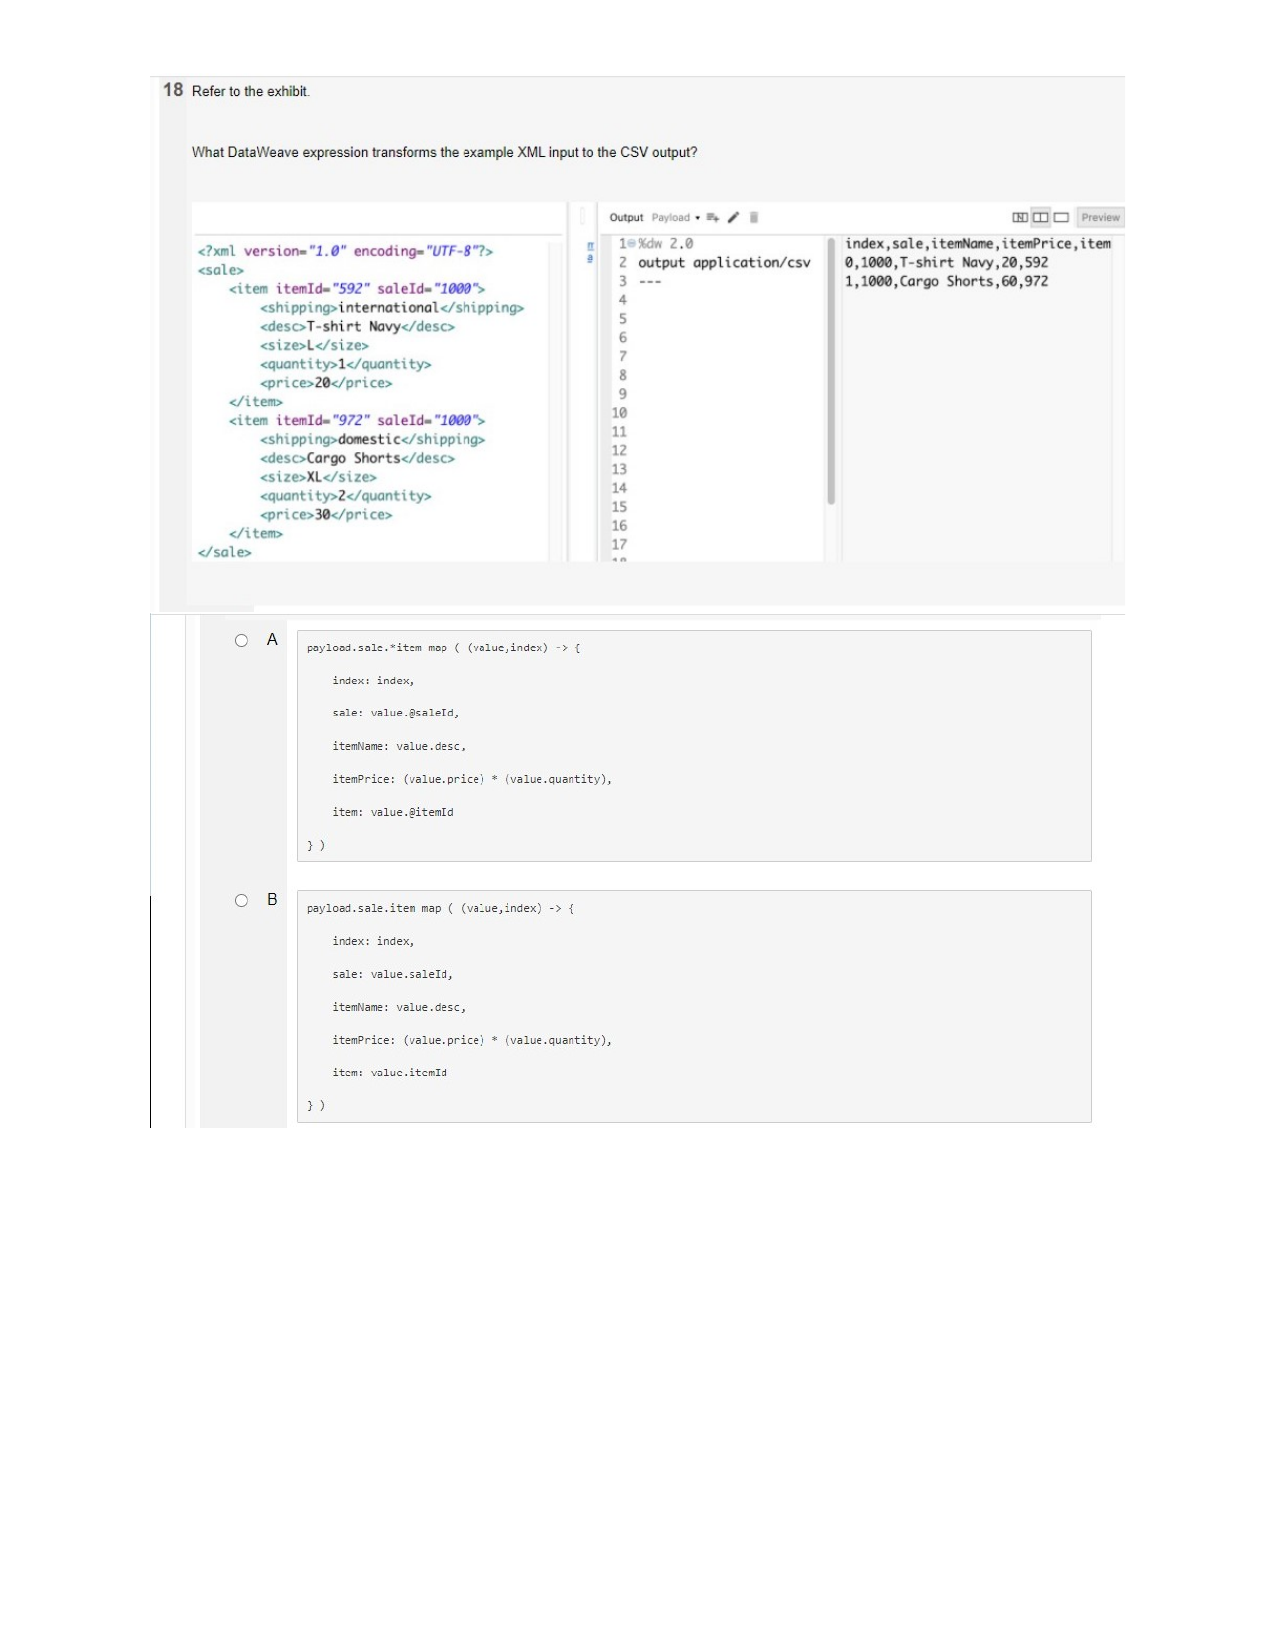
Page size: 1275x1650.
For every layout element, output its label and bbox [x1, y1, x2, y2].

picture [150, 613, 1125, 1128]
picture [150, 73, 1125, 612]
